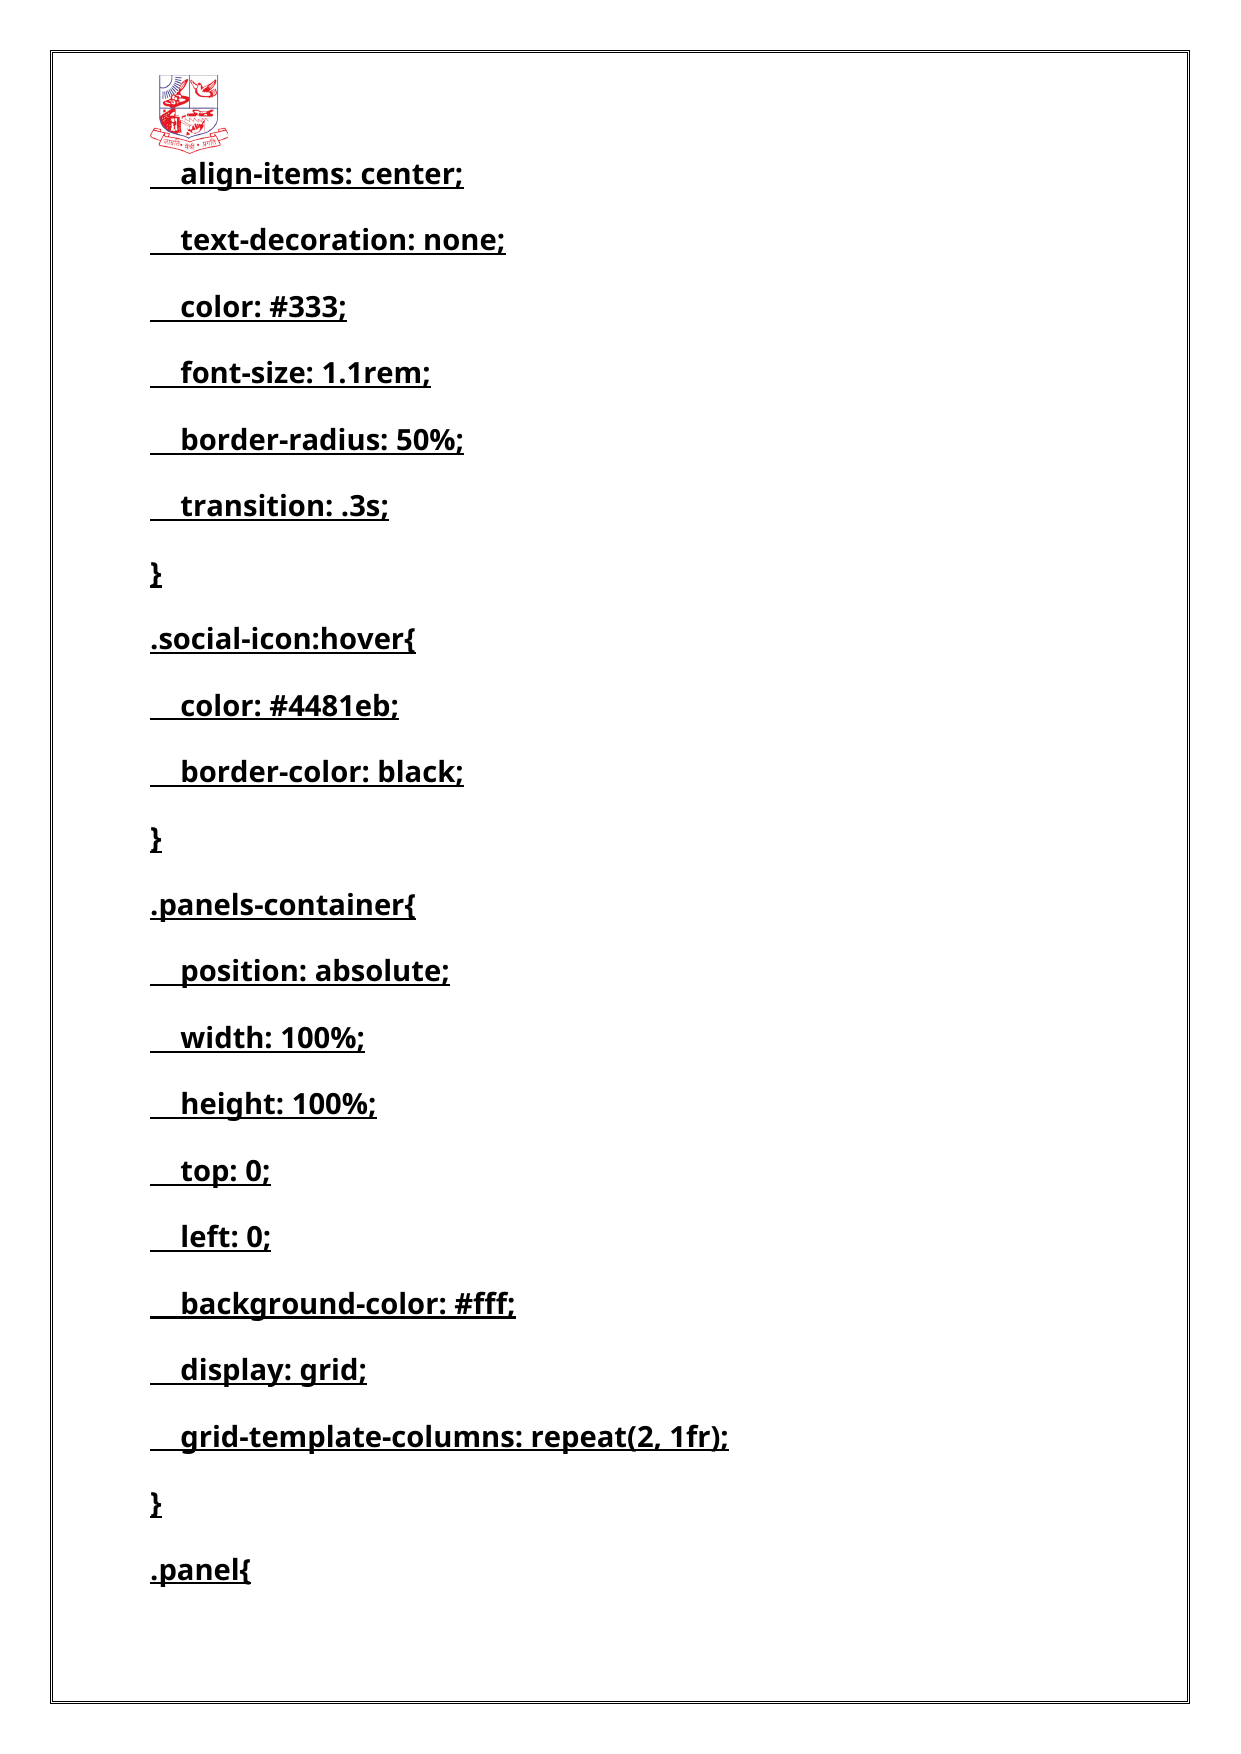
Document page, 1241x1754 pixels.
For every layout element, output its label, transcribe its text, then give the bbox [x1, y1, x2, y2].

picture [150, 75, 229, 154]
text .panels-container{ [150, 884, 1090, 924]
text left: 0; [150, 1216, 1090, 1256]
text text-decoration: none; [150, 219, 1090, 259]
text top: 0; [150, 1150, 1090, 1190]
text } [150, 552, 1090, 592]
text color: #4481eb; [150, 685, 1090, 724]
text height: 100%; [150, 1083, 1090, 1123]
text .social-icon:hover{ [150, 618, 1090, 658]
text border-radius: 50%; [150, 419, 1090, 459]
text position: absolute; [150, 951, 1090, 990]
text grid-template-columns: repeat(2, 1fr); [150, 1416, 1090, 1456]
text width: 100%; [150, 1017, 1090, 1057]
text transition: .3s; [150, 485, 1090, 525]
text } [150, 818, 1090, 857]
text color: #333; [150, 286, 1090, 326]
text background-color: #fff; [150, 1283, 1090, 1323]
text font-size: 1.1rem; [150, 352, 1090, 392]
text display: grid; [150, 1349, 1090, 1389]
text } [150, 1482, 1090, 1522]
text align-items: center; [150, 153, 1090, 193]
text .panel{ [150, 1549, 1090, 1588]
text border-color: black; [150, 751, 1090, 791]
